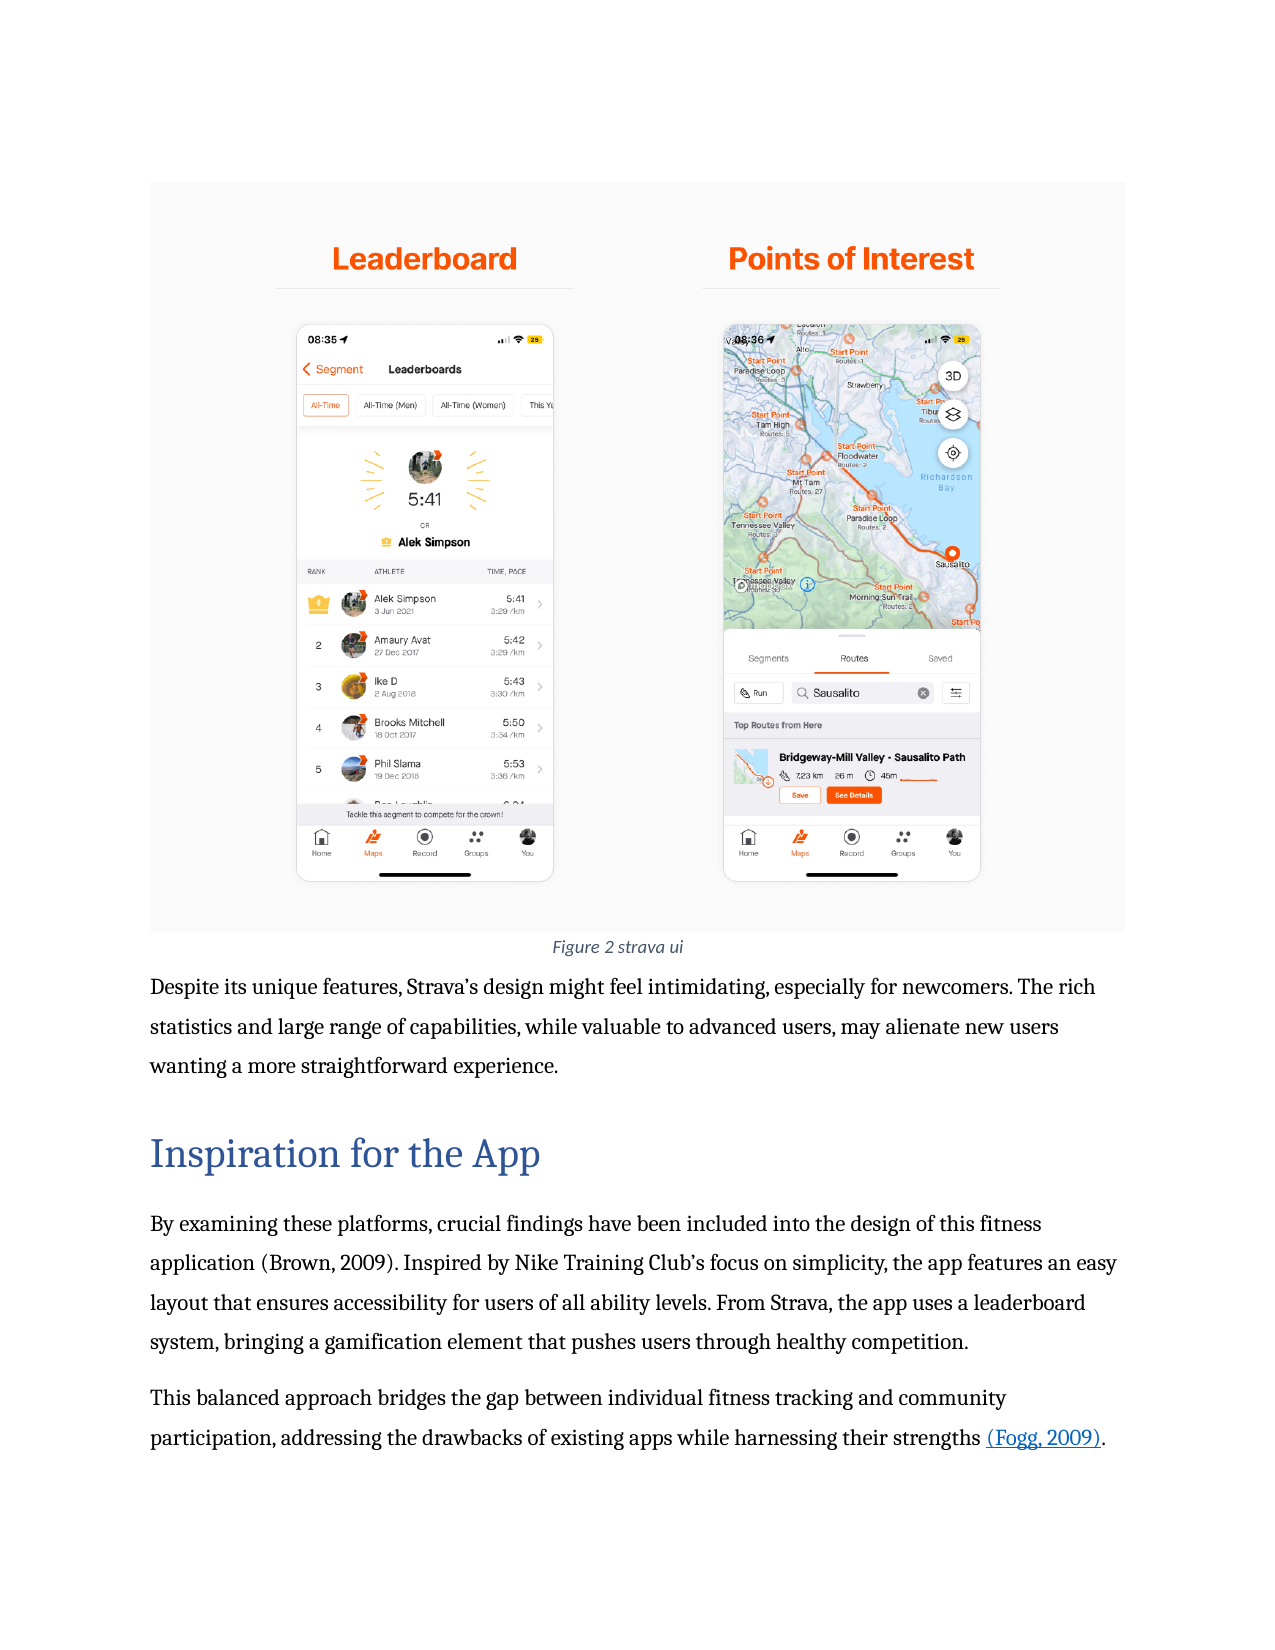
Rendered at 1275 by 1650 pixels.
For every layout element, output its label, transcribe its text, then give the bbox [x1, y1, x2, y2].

subtitle Inspiration for the App [150, 1130, 1125, 1178]
text By examining these platforms, crucial findings have been included into the design of this fitness application (Brown, 2009). Inspired by Nike Training Club’s focus on simplicity, the app features an easy layout that ensures accessibility for users of all ability levels. From Strava, the app uses a leaderboard system, bringing a gamification element that pushes users through healthy competition. [150, 1210, 1125, 1355]
picture [150, 182, 1125, 932]
text Despite its unique features, Strava’s design might feel intimidating, especially for newcomers. The rich statistics and large range of capabilities, while valuable to advanced users, may alienate new users wanting a more straightforward experience. [150, 932, 1125, 1079]
text This balanced approach bridges the gap between individual fitness tracking and community participation, addressing the drawbacks of existing apps while harnessing their strengths (Fogg, 2009). [150, 1385, 1125, 1451]
